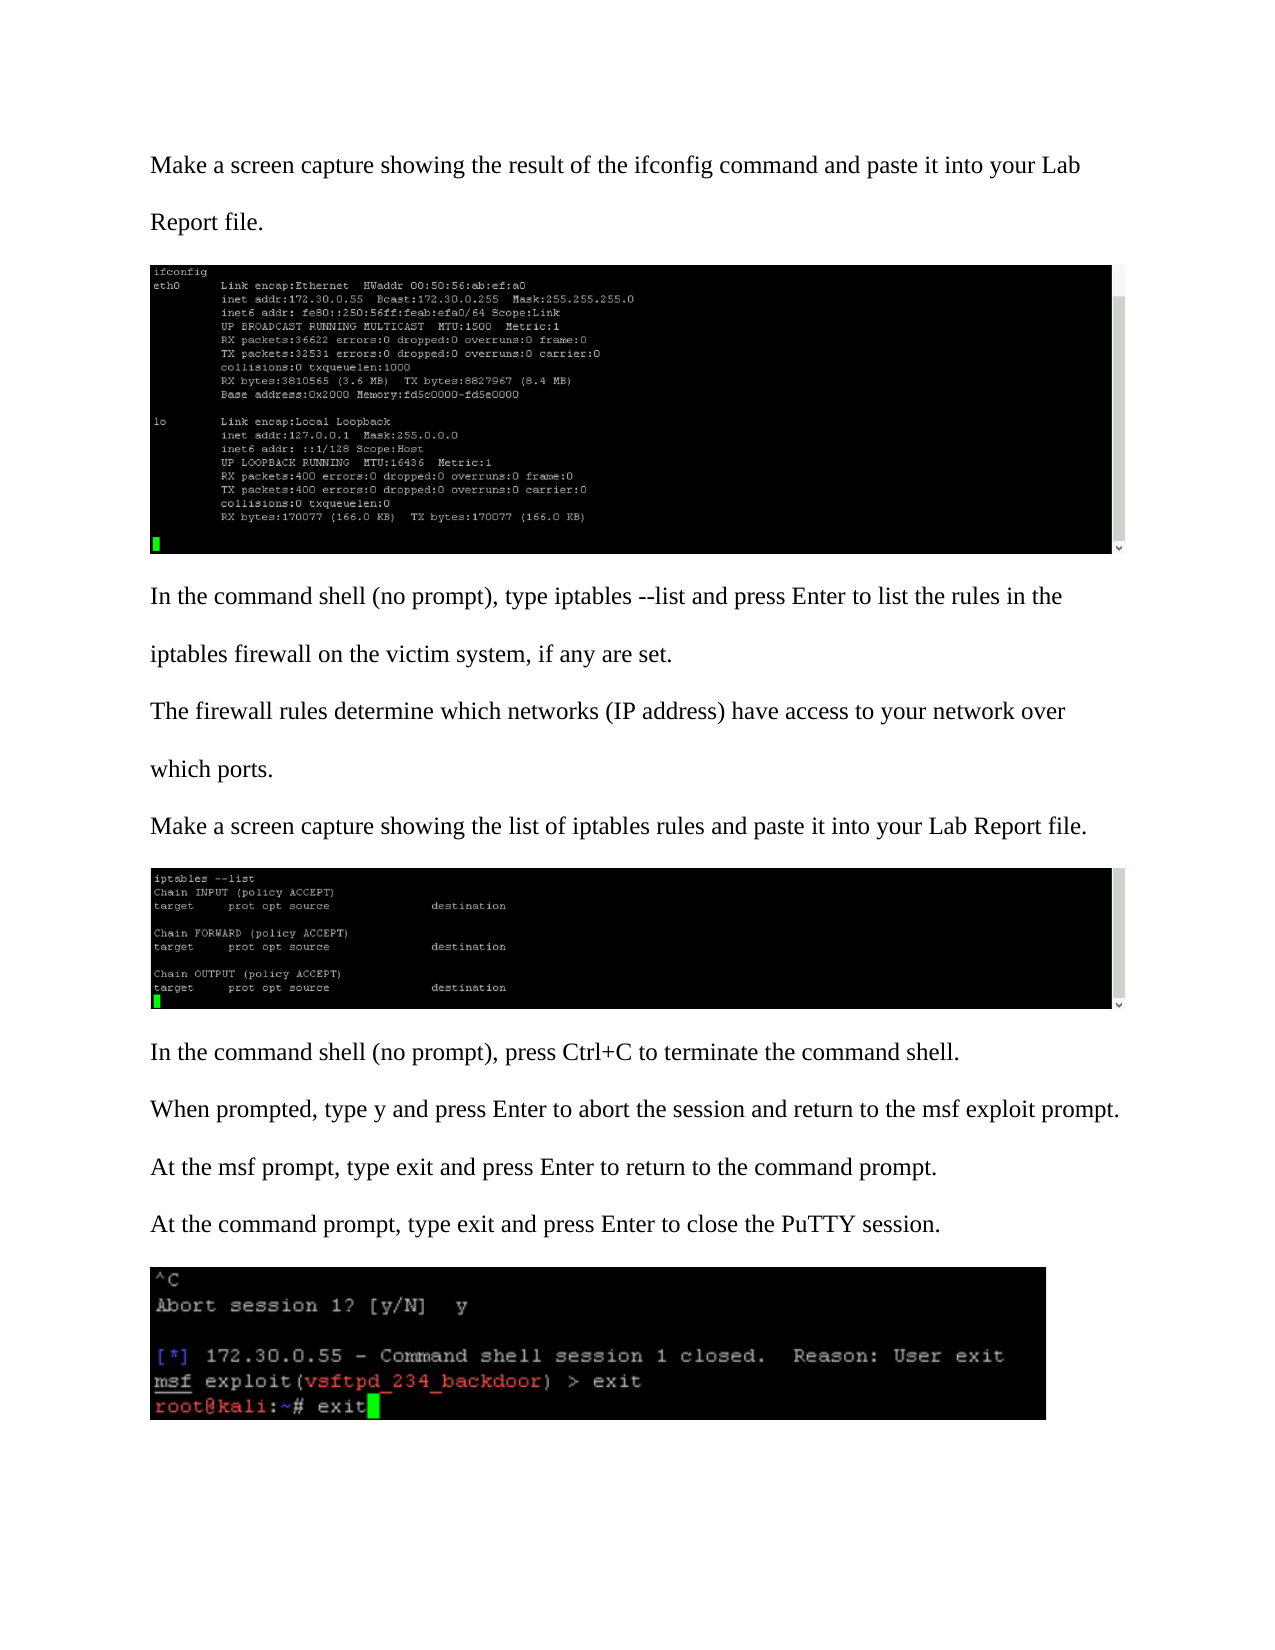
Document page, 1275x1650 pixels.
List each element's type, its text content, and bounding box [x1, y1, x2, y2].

text Make a screen capture showing the result of the ifconfig command and paste it into your Lab Report file. [150, 150, 1125, 236]
text The firewall rules determine which networks (IP address) have access to your network over which ports. [150, 696, 1125, 783]
text At the msf prompt, type exit and press Enter to return to the command prompt. [150, 1152, 1125, 1181]
text In the command shell (no prompt), type iptables --list and press Enter to list the rules in the iptables firewall on the victim system, if any are set. [150, 581, 1125, 668]
picture [150, 868, 1125, 1009]
text Make a screen capture showing the list of iptables rules and paste it into your Lab Report file. [150, 811, 1125, 840]
text When prompted, type y and press Enter to abort the session and return to the msf exploit prompt. [150, 1094, 1125, 1123]
text At the command prompt, type exit and press Enter to close the PuTTY session. [150, 1209, 1125, 1238]
picture [150, 265, 1125, 554]
picture [150, 1267, 1047, 1420]
text In the command shell (no prompt), press Ctrl+C to terminate the command shell. [150, 1037, 1125, 1066]
